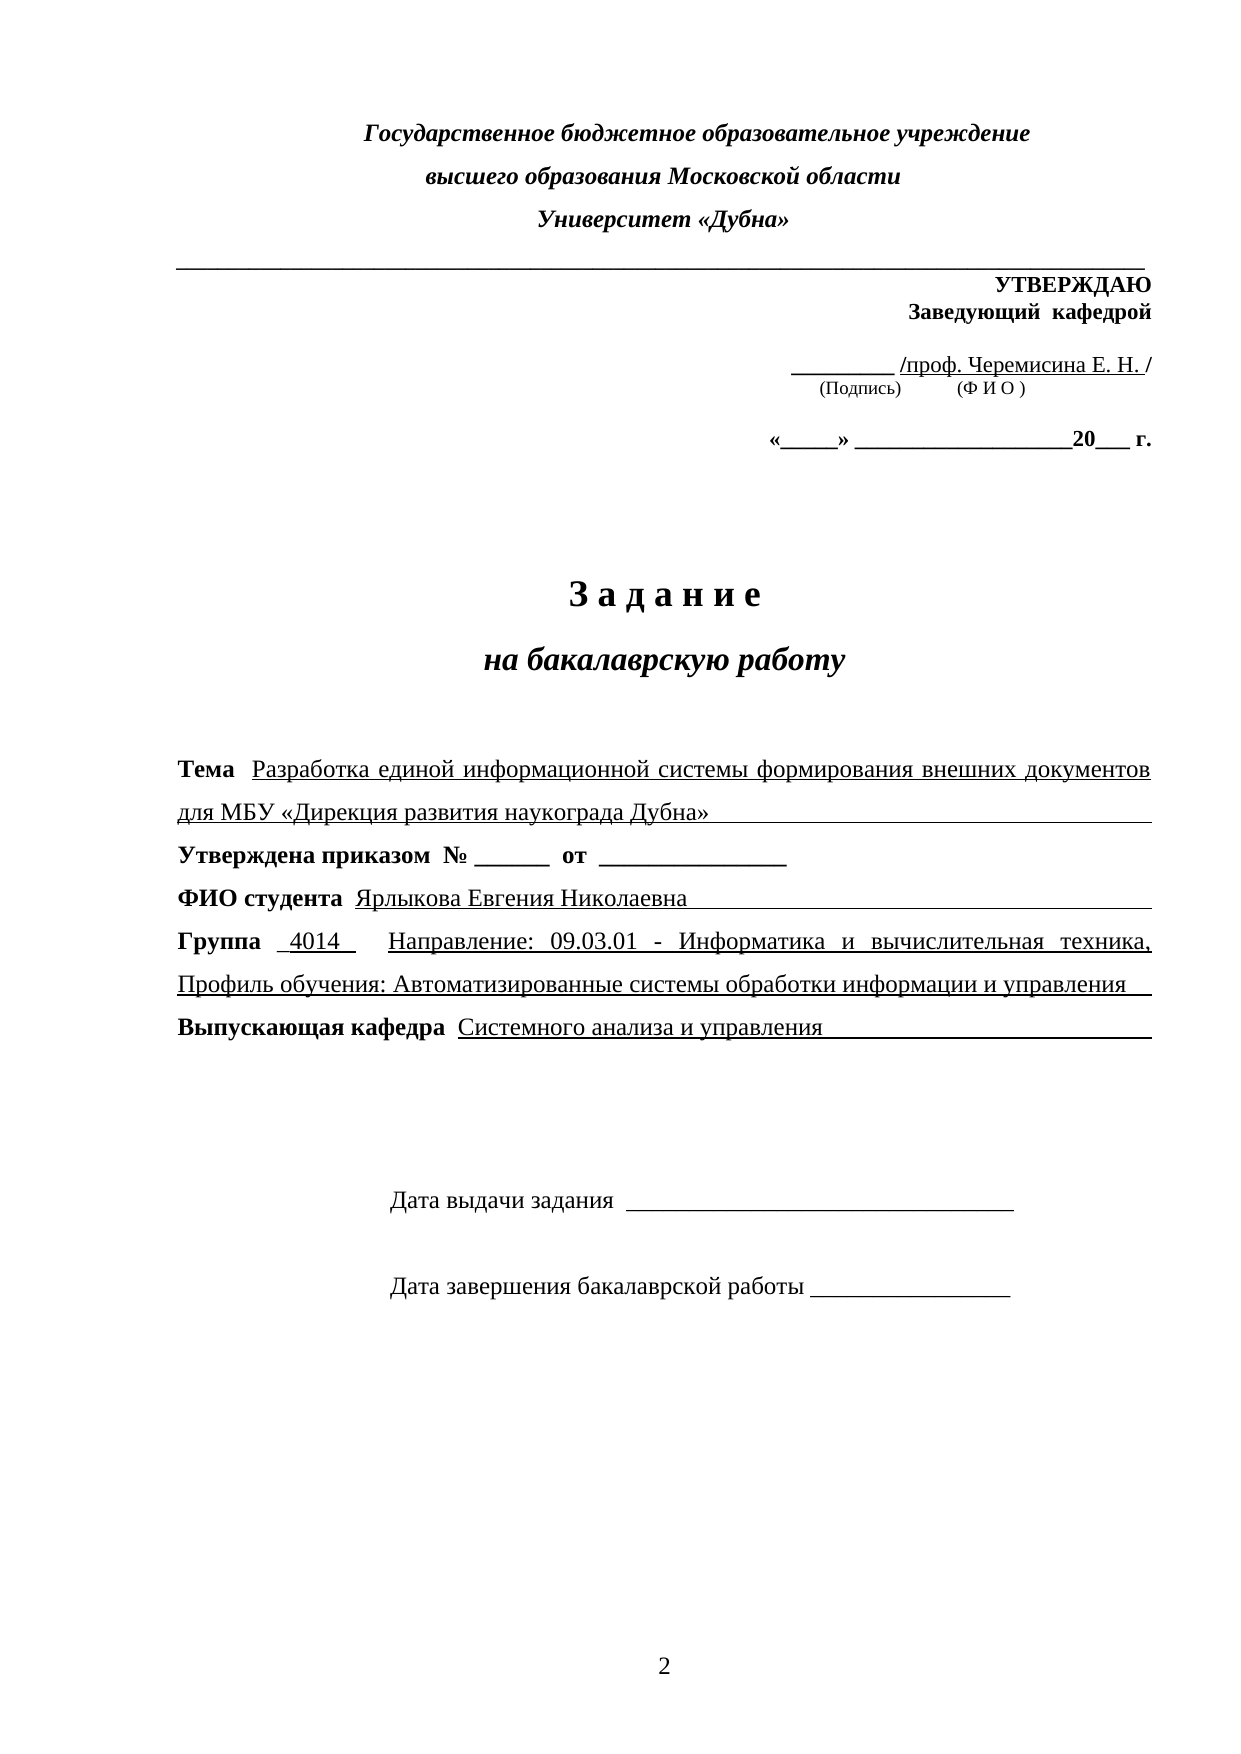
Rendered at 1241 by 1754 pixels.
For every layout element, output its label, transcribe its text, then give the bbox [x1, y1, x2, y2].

text Дата завершения бакалаврской работы ________________ [177, 1271, 1152, 1300]
text Утверждена приказом № ______ от _______________ [177, 840, 1152, 869]
text Тема Разработка единой информационной системы формирования внешних документов для МБУ «Дирекция развития наукограда Дубна» [177, 754, 1152, 822]
text Заведующий кафедрой [177, 298, 1152, 324]
text (Подпись) (Ф И О ) [702, 377, 1152, 398]
text на бакалаврскую работу [177, 639, 1152, 677]
text ФИО студента Ярлыкова Евгения Николаевна [177, 883, 1152, 912]
text Выпускающая кафедра Системного анализа и управления [177, 1012, 1152, 1041]
text Группа _4014 Направление: 09.03.01 - Информатика и вычислительная техника, Профиль обучения: Автоматизированные системы обработки информации и управления [177, 926, 1152, 994]
text Дата выдачи задания _______________________________ [177, 1185, 1152, 1214]
text _________ /проф. Черемисина Е. Н. / [177, 351, 1152, 377]
text _____________________________________________________________________________________________ [177, 247, 1152, 272]
text «_____» ___________________20___ г. [177, 425, 1152, 451]
text Государственное бюджетное образовательное учреждение высшего образования Московской области Университет «Дубна» [177, 118, 1152, 233]
text З а д а н и е [177, 572, 1152, 615]
text УТВЕРЖДАЮ [177, 272, 1152, 298]
